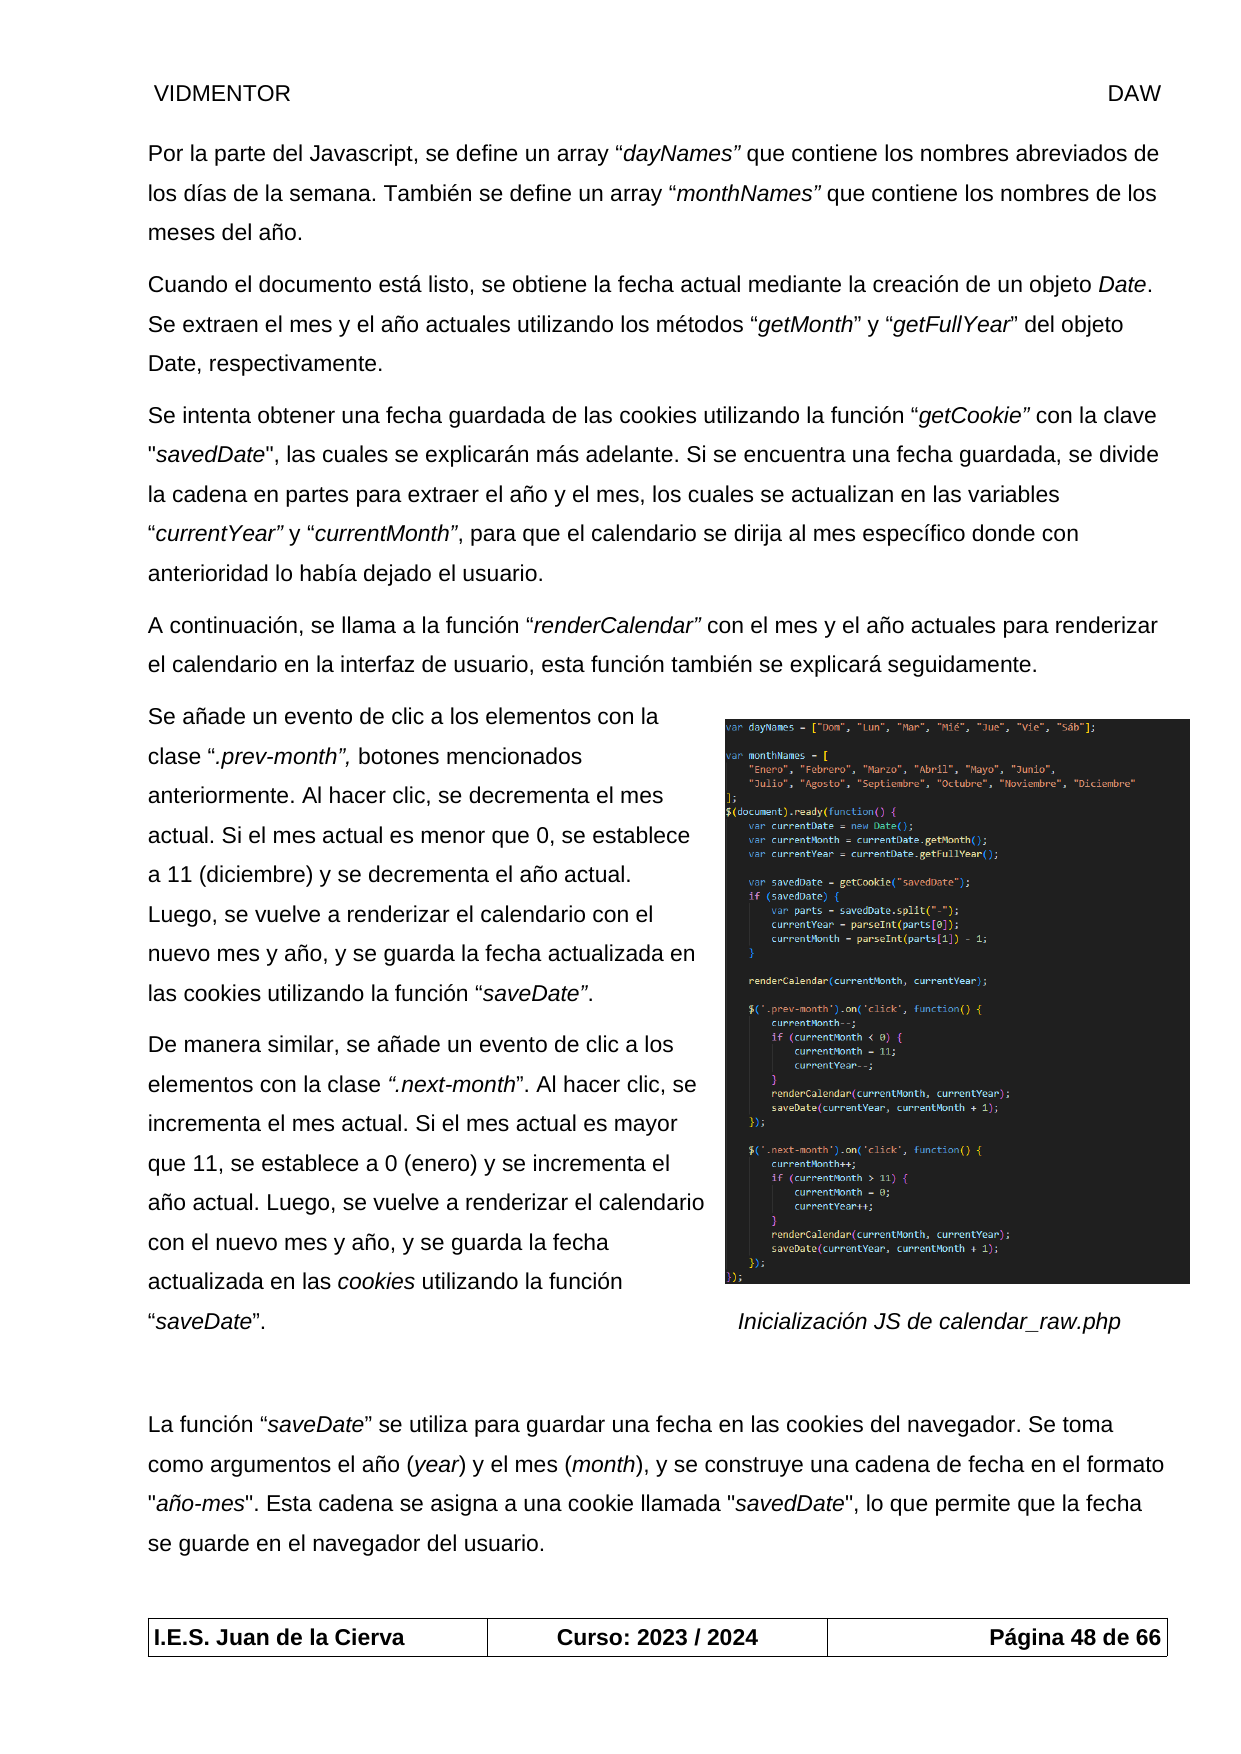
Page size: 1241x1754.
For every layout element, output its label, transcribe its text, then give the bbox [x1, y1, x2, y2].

text Por la parte del Javascript, se define un array “dayNames” que contiene los nombres abreviados de los días de la semana. También se define un array “monthNames” que contiene los nombres de los meses del año. [148, 140, 1167, 246]
text Cuando el documento está listo, se obtiene la fecha actual mediante la creación de un objeto Date. Se extraen el mes y el año actuales utilizando los métodos “getMonth” y “getFullYear” del objeto Date, respectivamente. [148, 271, 1167, 376]
picture [724, 719, 1190, 1282]
text La función “saveDate” se utiliza para guardar una fecha en las cookies del navegador. Se toma como argumentos el año (year) y el mes (month), y se construye una cadena de fecha en el formato "año-mes". Esta cadena se asigna a una cookie llamada "savedDate", lo que permite que la fecha se guarde en el navegador del usuario. [148, 1411, 1167, 1556]
text De manera similar, se añade un evento de clic a los elementos con la clase “.next-month”. Al hacer clic, se incrementa el mes actual. Si el mes actual es mayor que 11, se establece a 0 (enero) y se incrementa el año actual. Luego, se vuelve a renderizar el calendario con el nuevo mes y año, y se guarda la fecha actualizada en las cookies utilizando la función “saveDate”. Inicialización JS de calendar_raw.php [148, 1031, 1167, 1334]
text Se intenta obtener una fecha guardada de las cookies utilizando la función “getCookie” con la clave "savedDate", las cuales se explicarán más adelante. Si se encuentra una fecha guardada, se divide la cadena en partes para extraer el año y el mes, los cuales se actualizan en las variables “currentYear” y “currentMonth”, para que el calendario se dirija al mes específico donde con anterioridad lo había dejado el usuario. [148, 402, 1167, 586]
text Se añade un evento de clic a los elementos con la clase “.prev-month”, botones mencionados anteriormente. Al hacer clic, se decrementa el mes actual. Si el mes actual es menor que 0, se establece a 11 (diciembre) y se decrementa el año actual. Luego, se vuelve a renderizar el calendario con el nuevo mes y año, y se guarda la fecha actualizada en las cookies utilizando la función “saveDate”. [148, 703, 1167, 1006]
text A continuación, se llama a la función “renderCalendar” con el mes y el año actuales para renderizar el calendario en la interfaz de usuario, esta función también se explicará seguidamente. [148, 612, 1167, 678]
